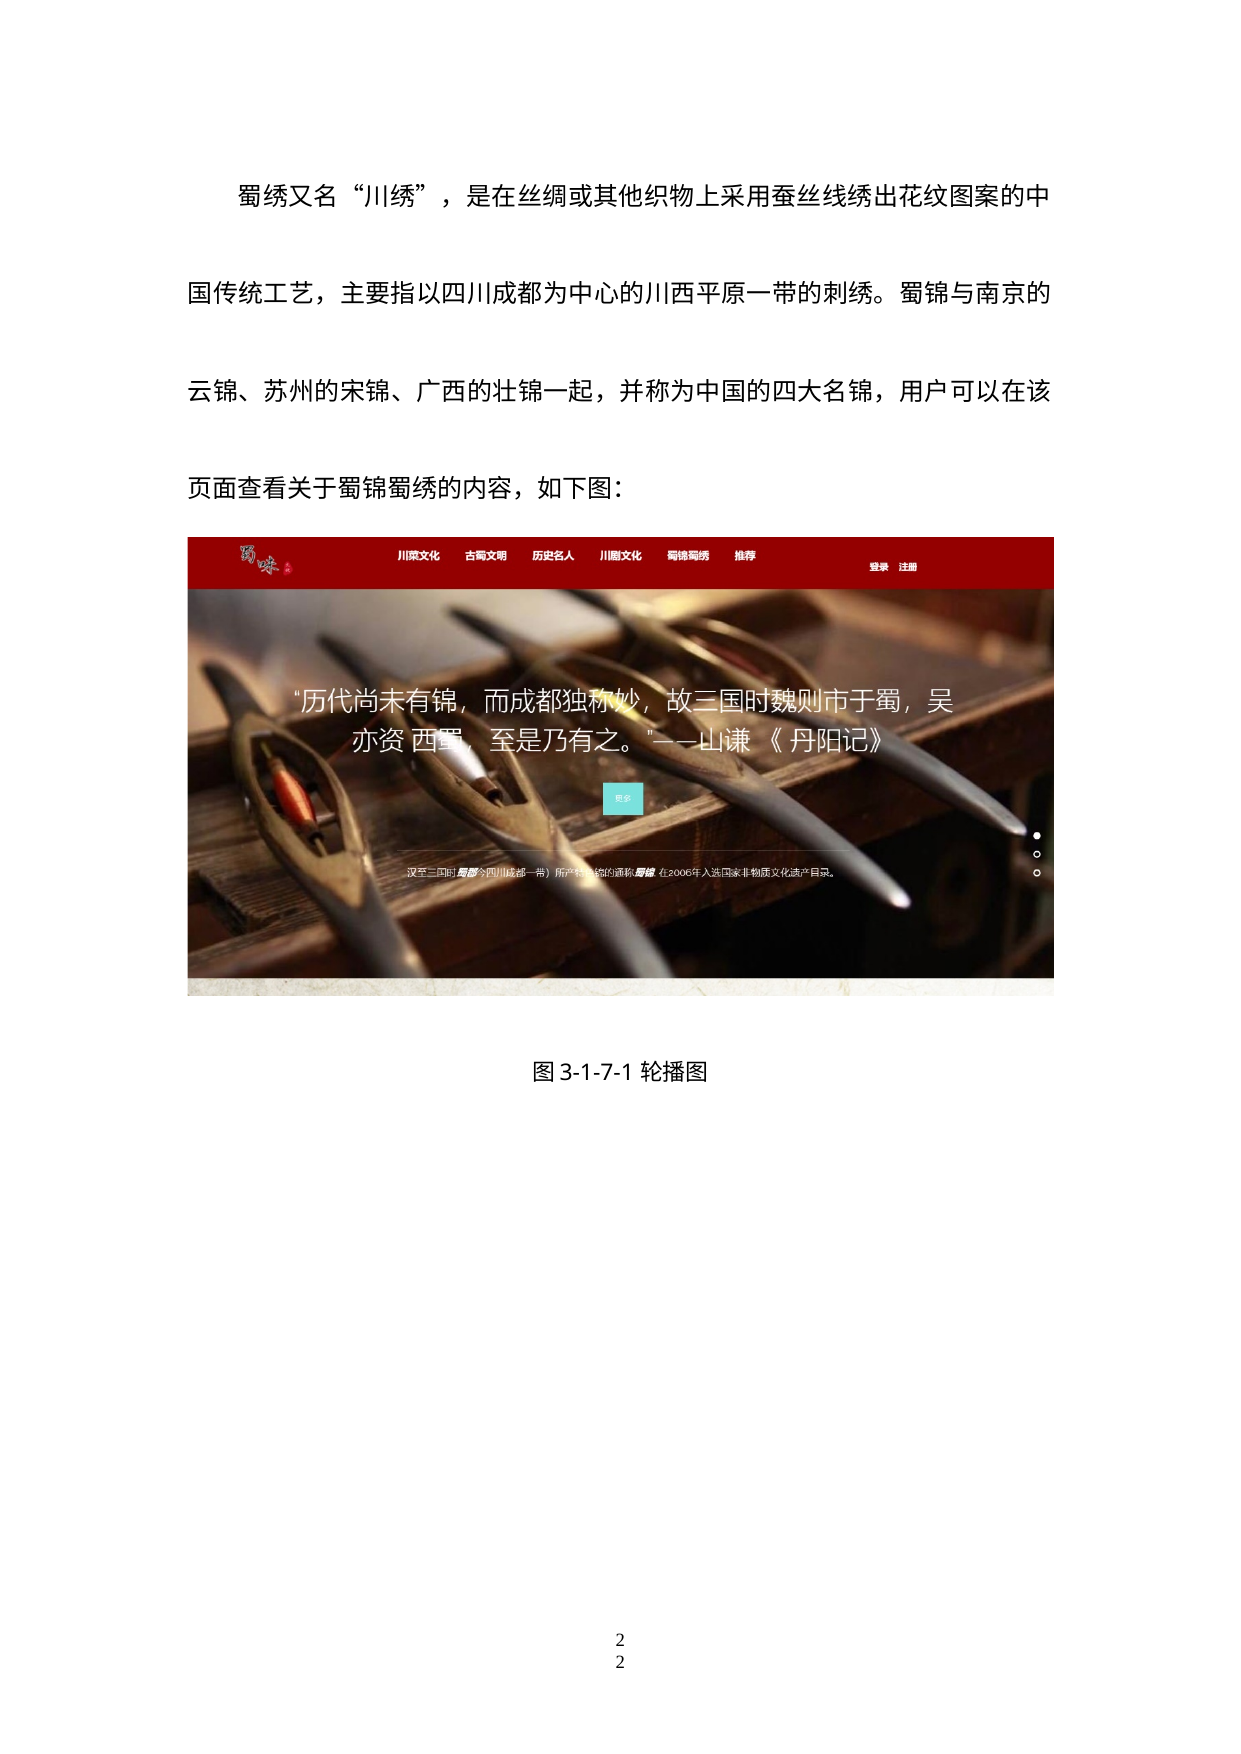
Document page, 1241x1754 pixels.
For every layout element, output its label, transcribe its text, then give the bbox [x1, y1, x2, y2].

text 蜀绣又名“川绣”，是在丝绸或其他织物上采用蚕丝线绣出花纹图案的中国传统工艺，主要指以四川成都为中心的川西平原一带的刺绣。蜀锦与南京的云锦、苏州的宋锦、广西的壮锦一起，并称为中国的四大名锦，用户可以在该页面查看关于蜀锦蜀绣的内容，如下图： [187, 162, 1053, 519]
text 图3-1-7-1 轮播图 [187, 1038, 1053, 1103]
picture [187, 537, 1054, 996]
